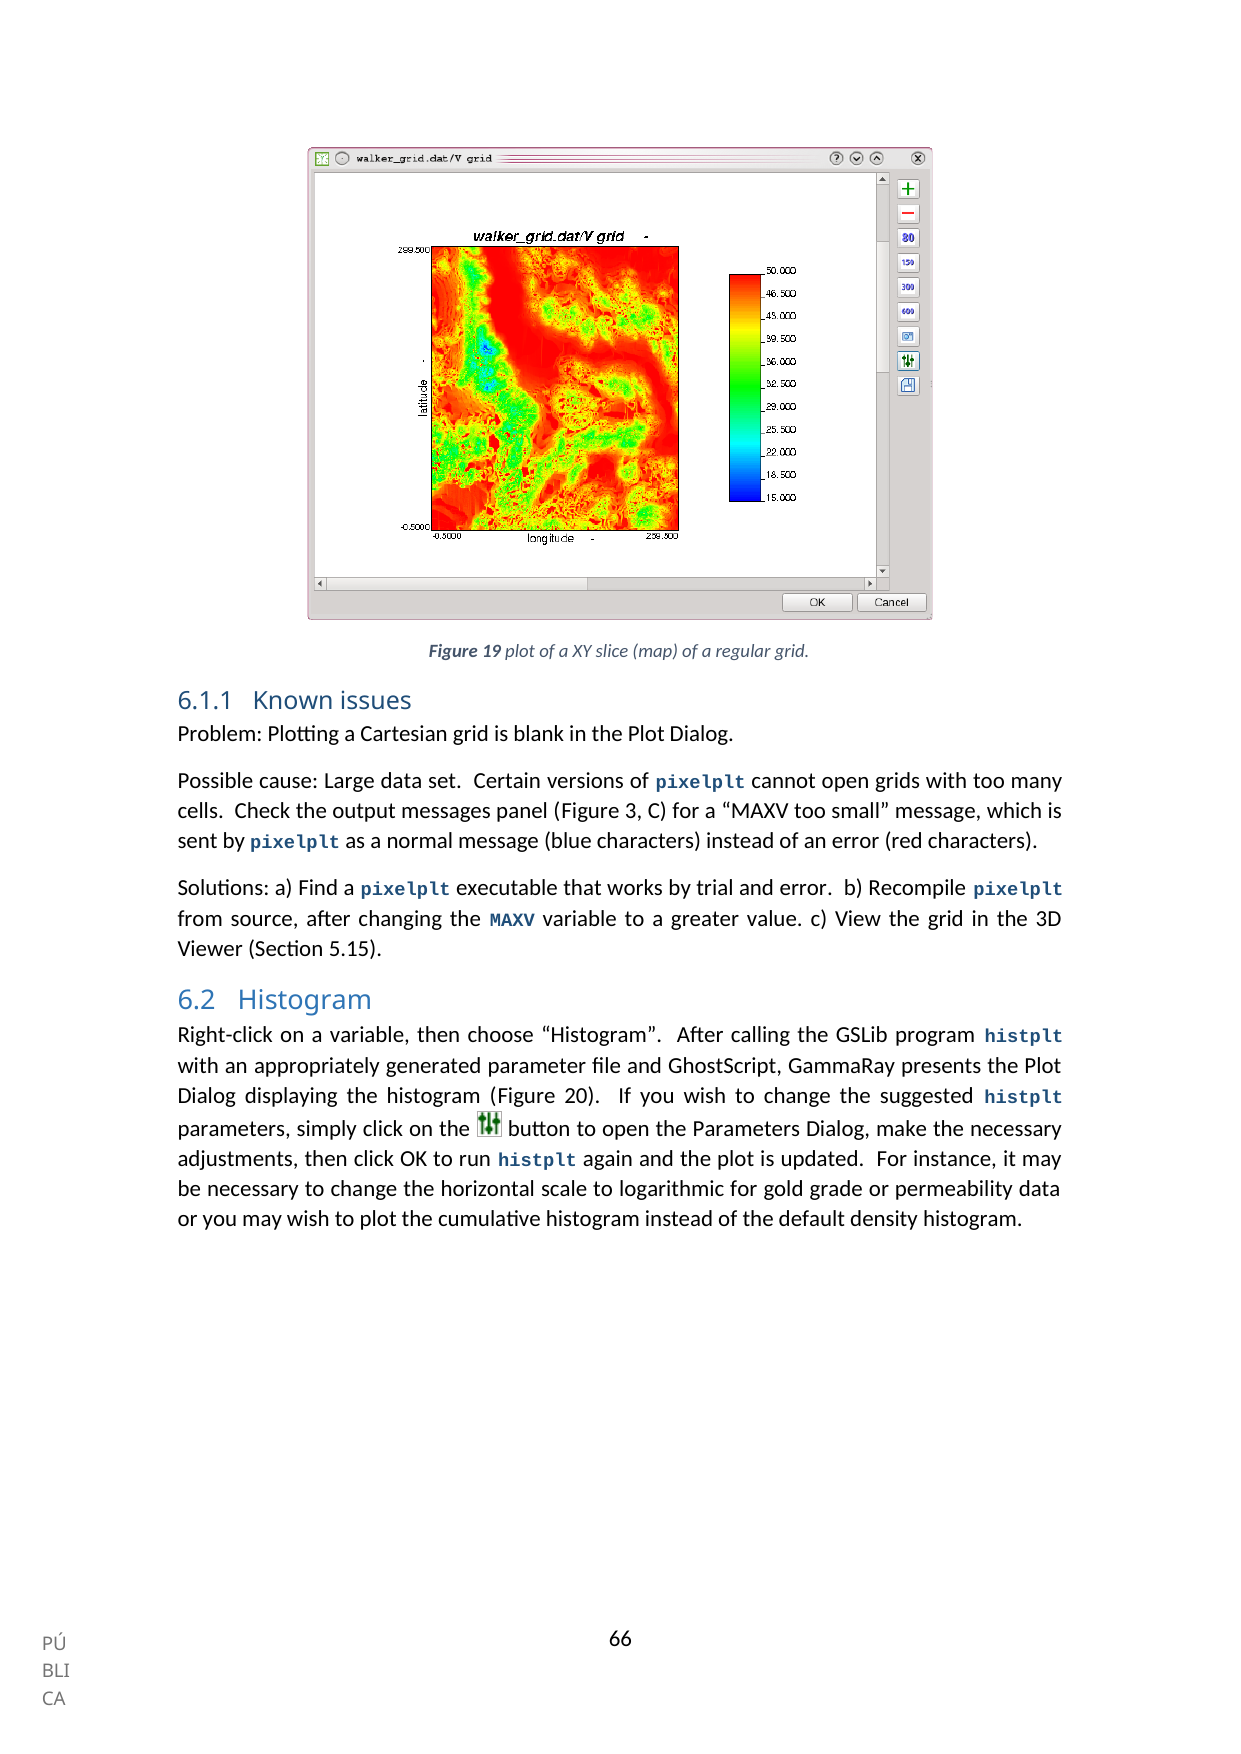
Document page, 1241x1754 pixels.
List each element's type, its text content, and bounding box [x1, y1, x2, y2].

text Problem: Plotting a Cartesian grid is blank in the Plot Dialog. [177, 719, 1063, 747]
text Right-click on a variable, then choose “Histogram”. After calling the GSLib program histplt with an appropriately generated parameter file and GhostScript, GammaRay presents the Plot Dialog displaying the histogram (Figure 20). If you wish to change the suggested histplt parameters, simply click on the button to open the Parameters Dialog, make the necessary adjustments, then click OK to run histplt again and the plot is updated. For instance, it may be necessary to change the horizontal scale to logarithmic for gold grade or permeability data or you may wish to plot the cumulative histogram instead of the default density histogram. [177, 1021, 1063, 1232]
text Figure 19 plot of a XY slice (map) of a regular grid. [177, 639, 1063, 662]
text Possible cause: Large data set. Certain versions of pixelplt cannot open grids with too many cells. Check the output messages panel (Figure 3, C) for a “MAXV too small” message, which is sent by pixelplt as a normal message (blue characters) instead of an error (red characters). [177, 766, 1063, 854]
picture [478, 1112, 501, 1136]
text Solutions: a) Find a pixelplt executable that works by trial and error. b) Recompile pixelplt from source, after changing the MAXV variable to a greater value. c) View the grid in the 3D Viewer (Section 5.15). [177, 873, 1063, 962]
subtitle Known issues [177, 682, 1063, 717]
picture [307, 147, 933, 620]
subtitle Histogram [177, 981, 1063, 1018]
